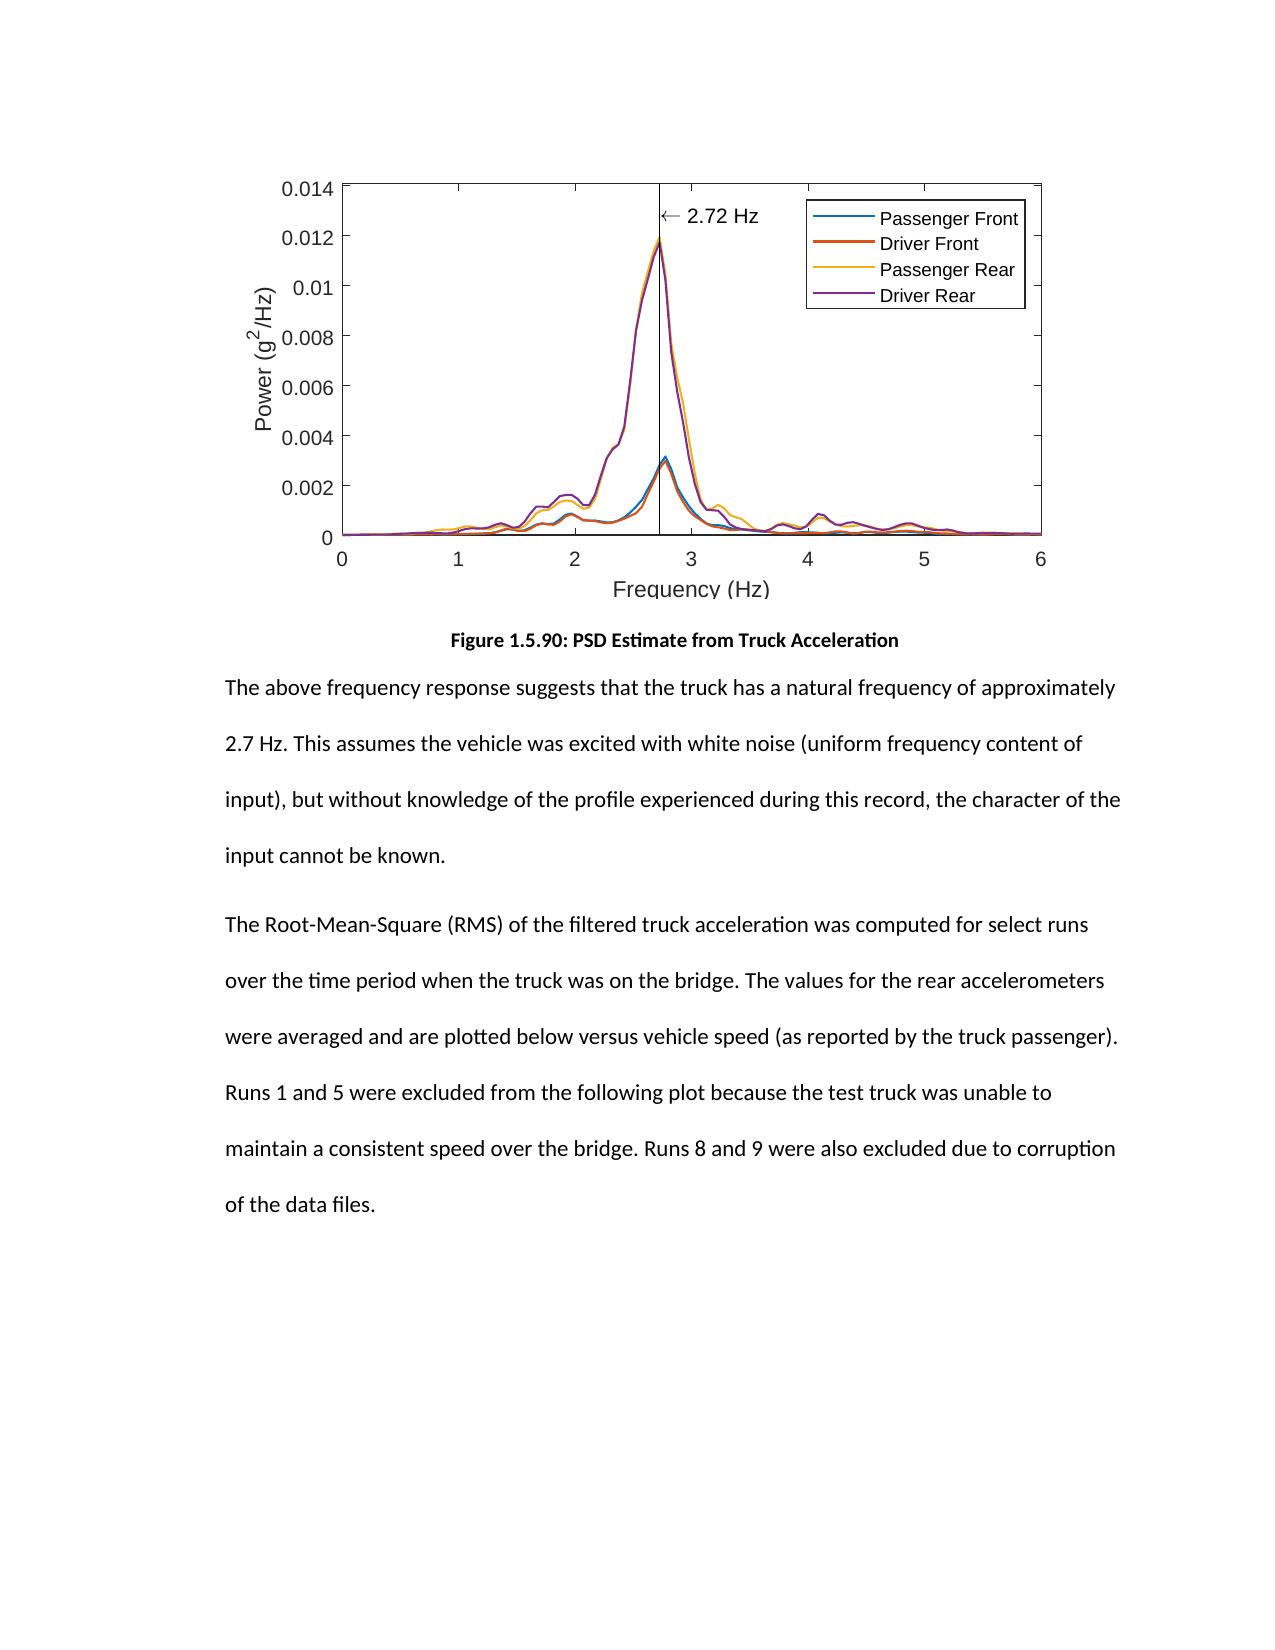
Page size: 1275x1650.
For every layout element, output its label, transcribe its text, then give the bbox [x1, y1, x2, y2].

text The Root-Mean-Square (RMS) of the filtered truck acceleration was computed for select runs over the time period when the truck was on the bridge. The values for the rear accelerometers were averaged and are plotted below versus vehicle speed (as reported by the truck passenger). Runs 1 and 5 were excluded from the following plot because the test truck was unable to maintain a consistent speed over the bridge. Runs 8 and 9 were also excluded due to corruption of the data files. [225, 910, 1125, 1218]
text The above frequency response suggests that the truck has a natural frequency of approximately 2.7 Hz. This assumes the vehicle was excited with white noise (uniform frequency content of input), but without knowledge of the profile experienced during this record, the character of the input cannot be known. [225, 673, 1125, 869]
